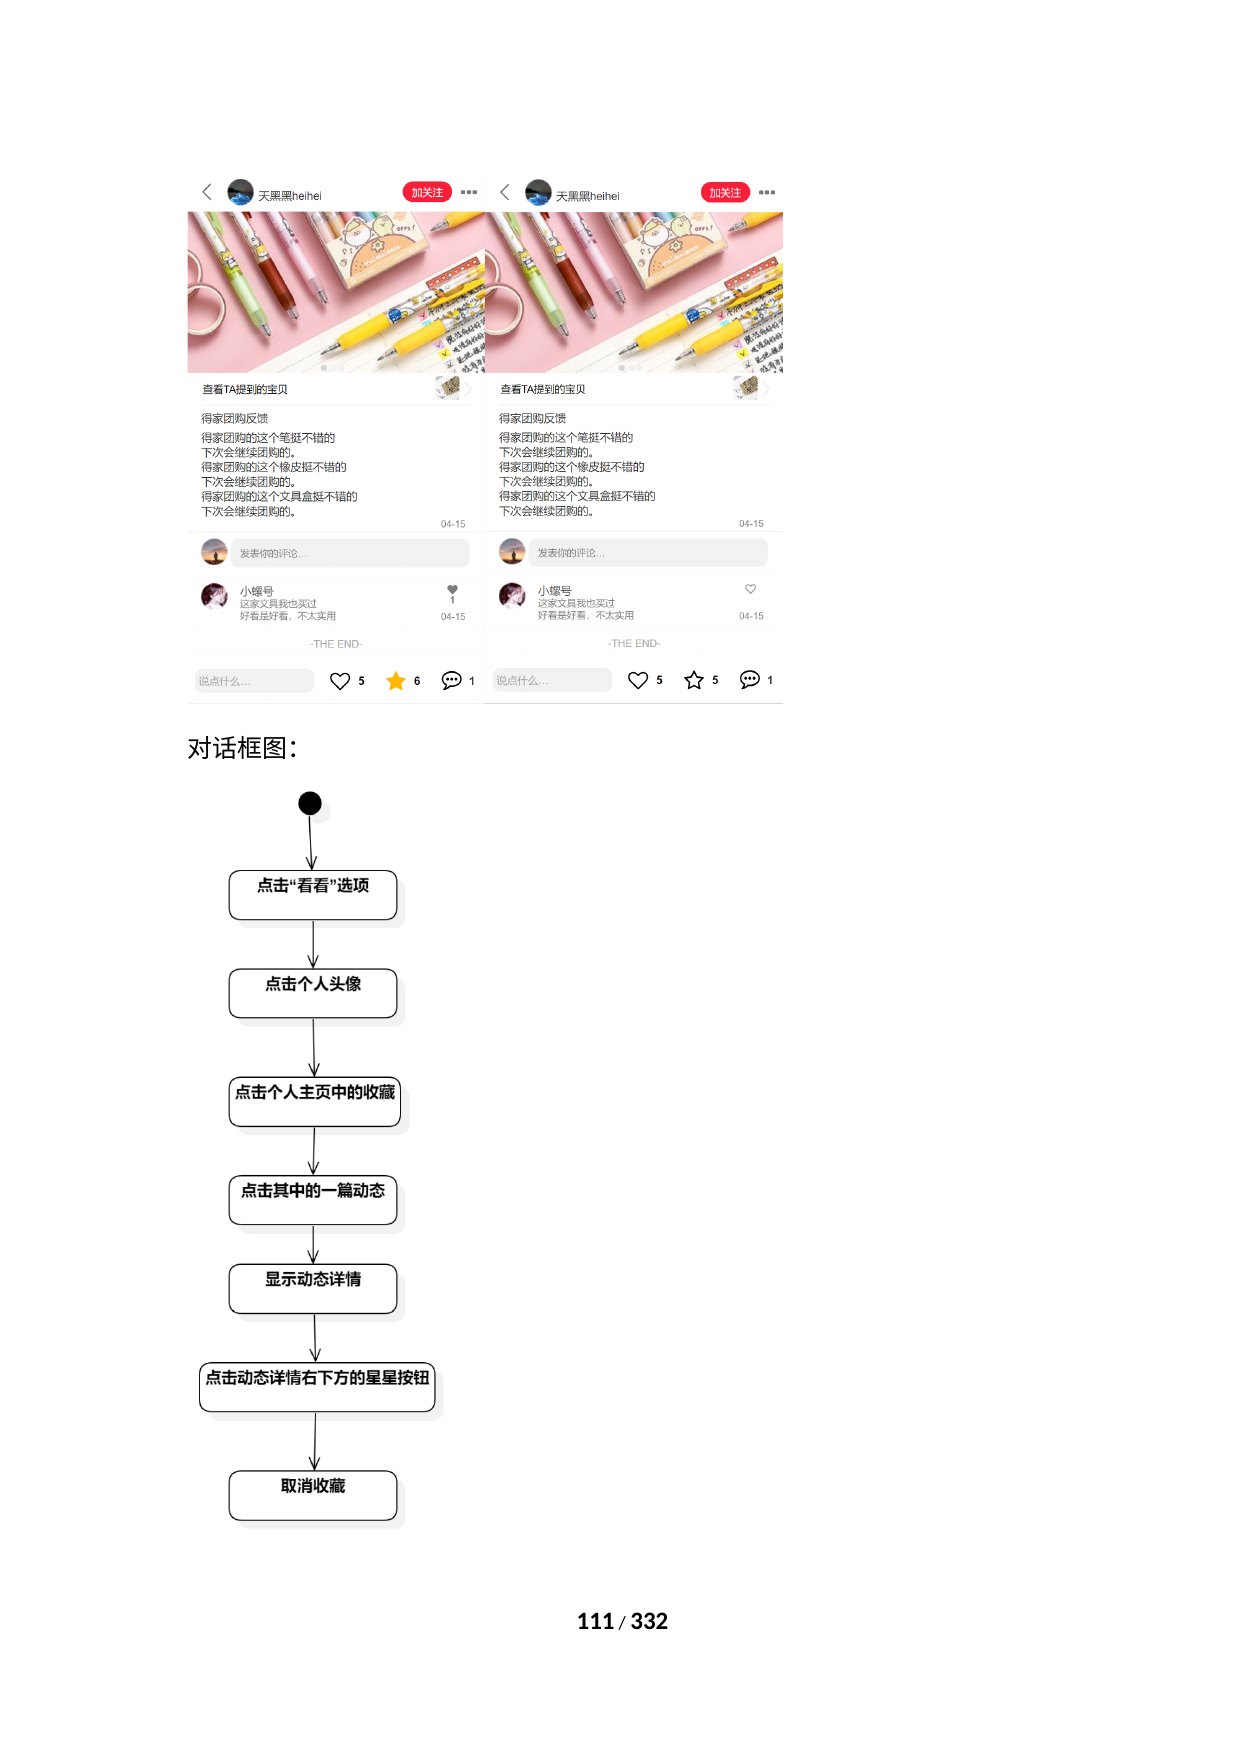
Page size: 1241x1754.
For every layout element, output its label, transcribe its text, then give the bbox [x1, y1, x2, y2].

picture [187, 779, 484, 1569]
picture [187, 173, 783, 704]
text 对话框图： [187, 714, 1053, 779]
